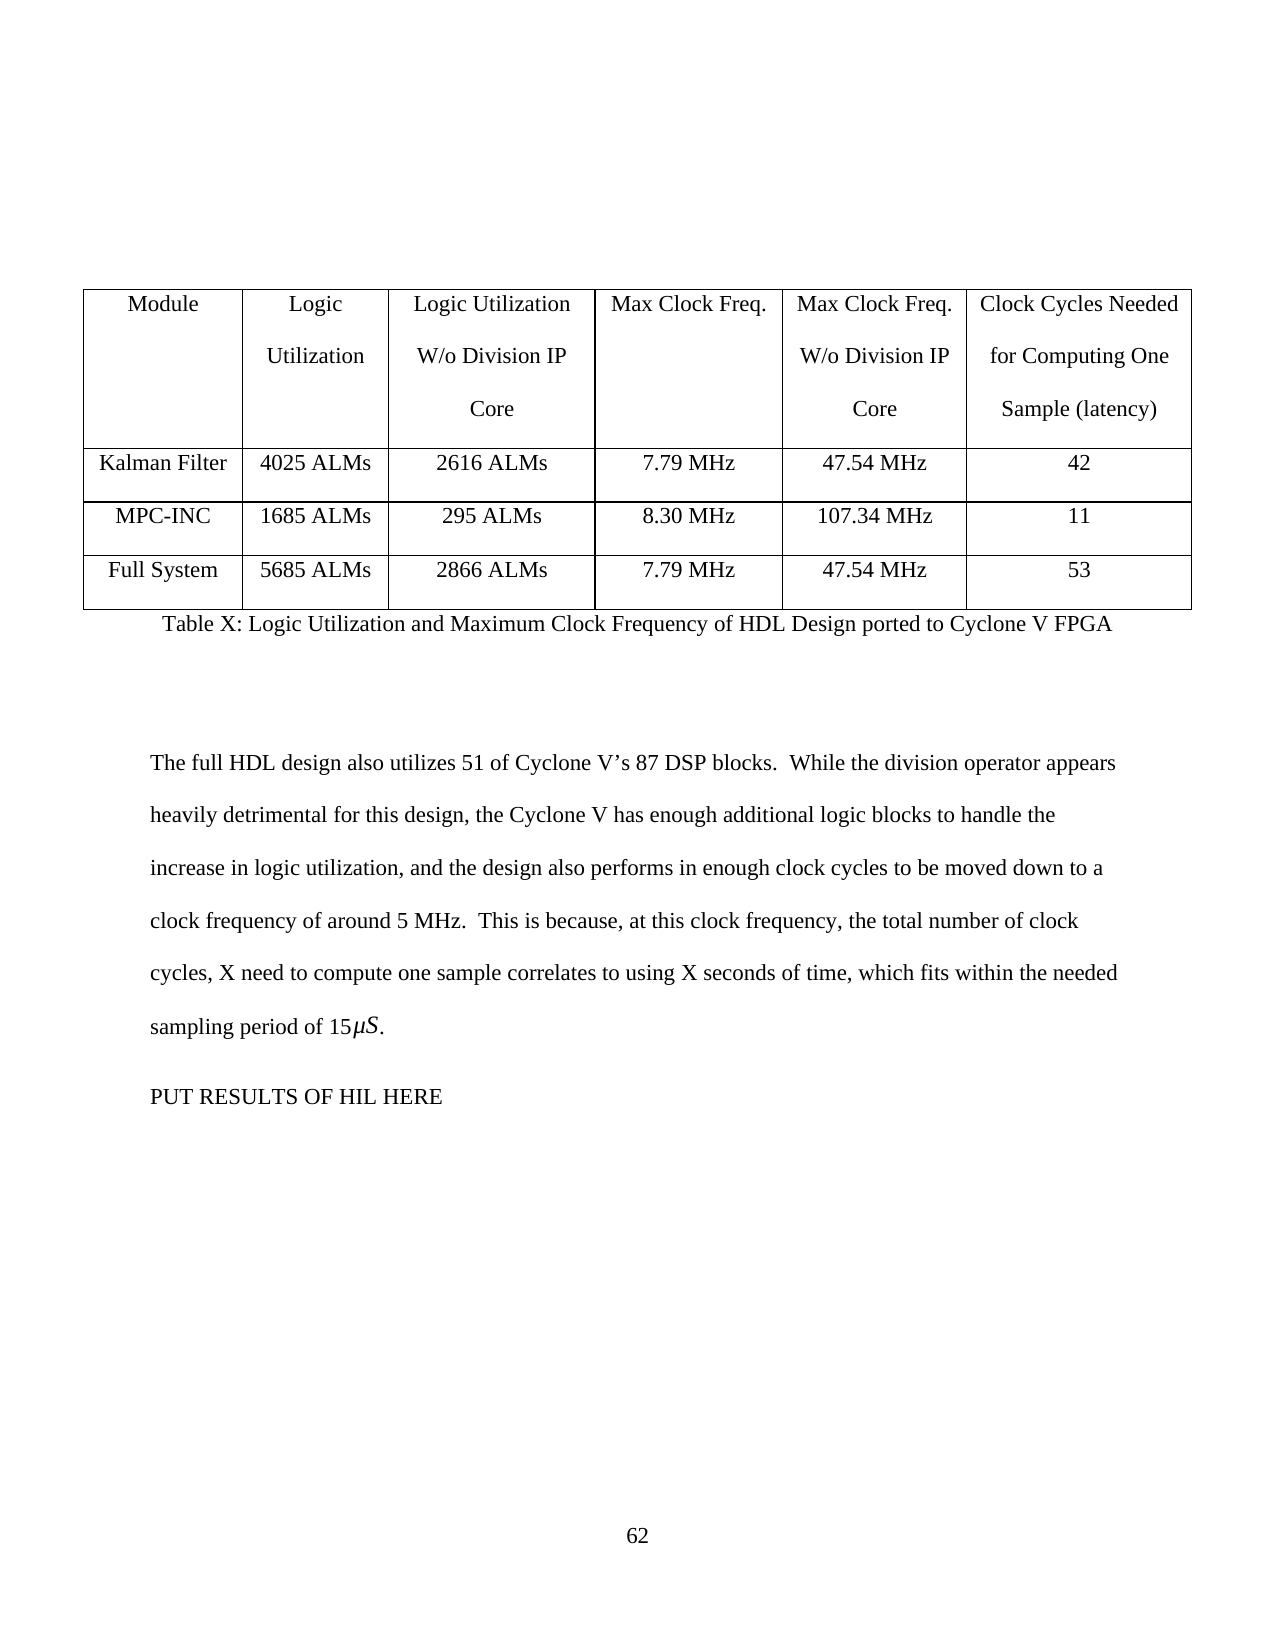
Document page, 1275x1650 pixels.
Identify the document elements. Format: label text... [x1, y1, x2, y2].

table_cell MPC-INC [84, 503, 242, 555]
table_header Module [84, 290, 242, 448]
table_header Logic Utilization [243, 290, 388, 448]
table_header Logic Utilization W/o Division IP Core [389, 290, 594, 448]
table_cell Full System [84, 556, 242, 609]
table_cell 4025 ALMs [243, 449, 388, 501]
table_cell 7.79 MHz [596, 449, 782, 501]
table_header Max Clock Freq. W/o Division IP Core [783, 290, 966, 448]
table_cell 42 [967, 449, 1191, 501]
table_cell 47.54 MHz [783, 556, 966, 609]
table_cell 53 [967, 556, 1191, 609]
table_cell Kalman Filter [84, 449, 242, 501]
table_cell 107.34 MHz [783, 503, 966, 555]
text The full HDL design also utilizes 51 of Cyclone V’s 87 DSP blocks. While the division operator appears heavily detrimental for this design, the Cyclone V has enough additional logic blocks to handle the increase in logic utilization, and the design also performs in enough clock cycles to be moved down to a clock frequency of around 5 MHz. This is because, at this clock frequency, the total number of clock cycles, X need to compute one sample correlates to using X seconds of time, which fits within the needed sampling period of 15. [150, 748, 1125, 1040]
table_cell 8.30 MHz [596, 503, 782, 555]
table_header Clock Cycles Needed for Computing One Sample (latency) [967, 290, 1191, 448]
text PUT RESULTS OF HIL HERE [150, 1083, 1125, 1109]
table_cell 295 ALMs [389, 503, 594, 555]
table_cell 5685 ALMs [243, 556, 388, 609]
table_cell 1685 ALMs [243, 503, 388, 555]
table_header Max Clock Freq. [596, 290, 782, 448]
table_cell 11 [967, 503, 1191, 555]
table_cell 2866 ALMs [389, 556, 594, 609]
text Table X: Logic Utilization and Maximum Clock Frequency of HDL Design ported to Cyclone V FPGA [150, 610, 1125, 636]
table_cell 47.54 MHz [783, 449, 966, 501]
table_cell 2616 ALMs [389, 449, 594, 501]
table_cell 7.79 MHz [596, 556, 782, 609]
